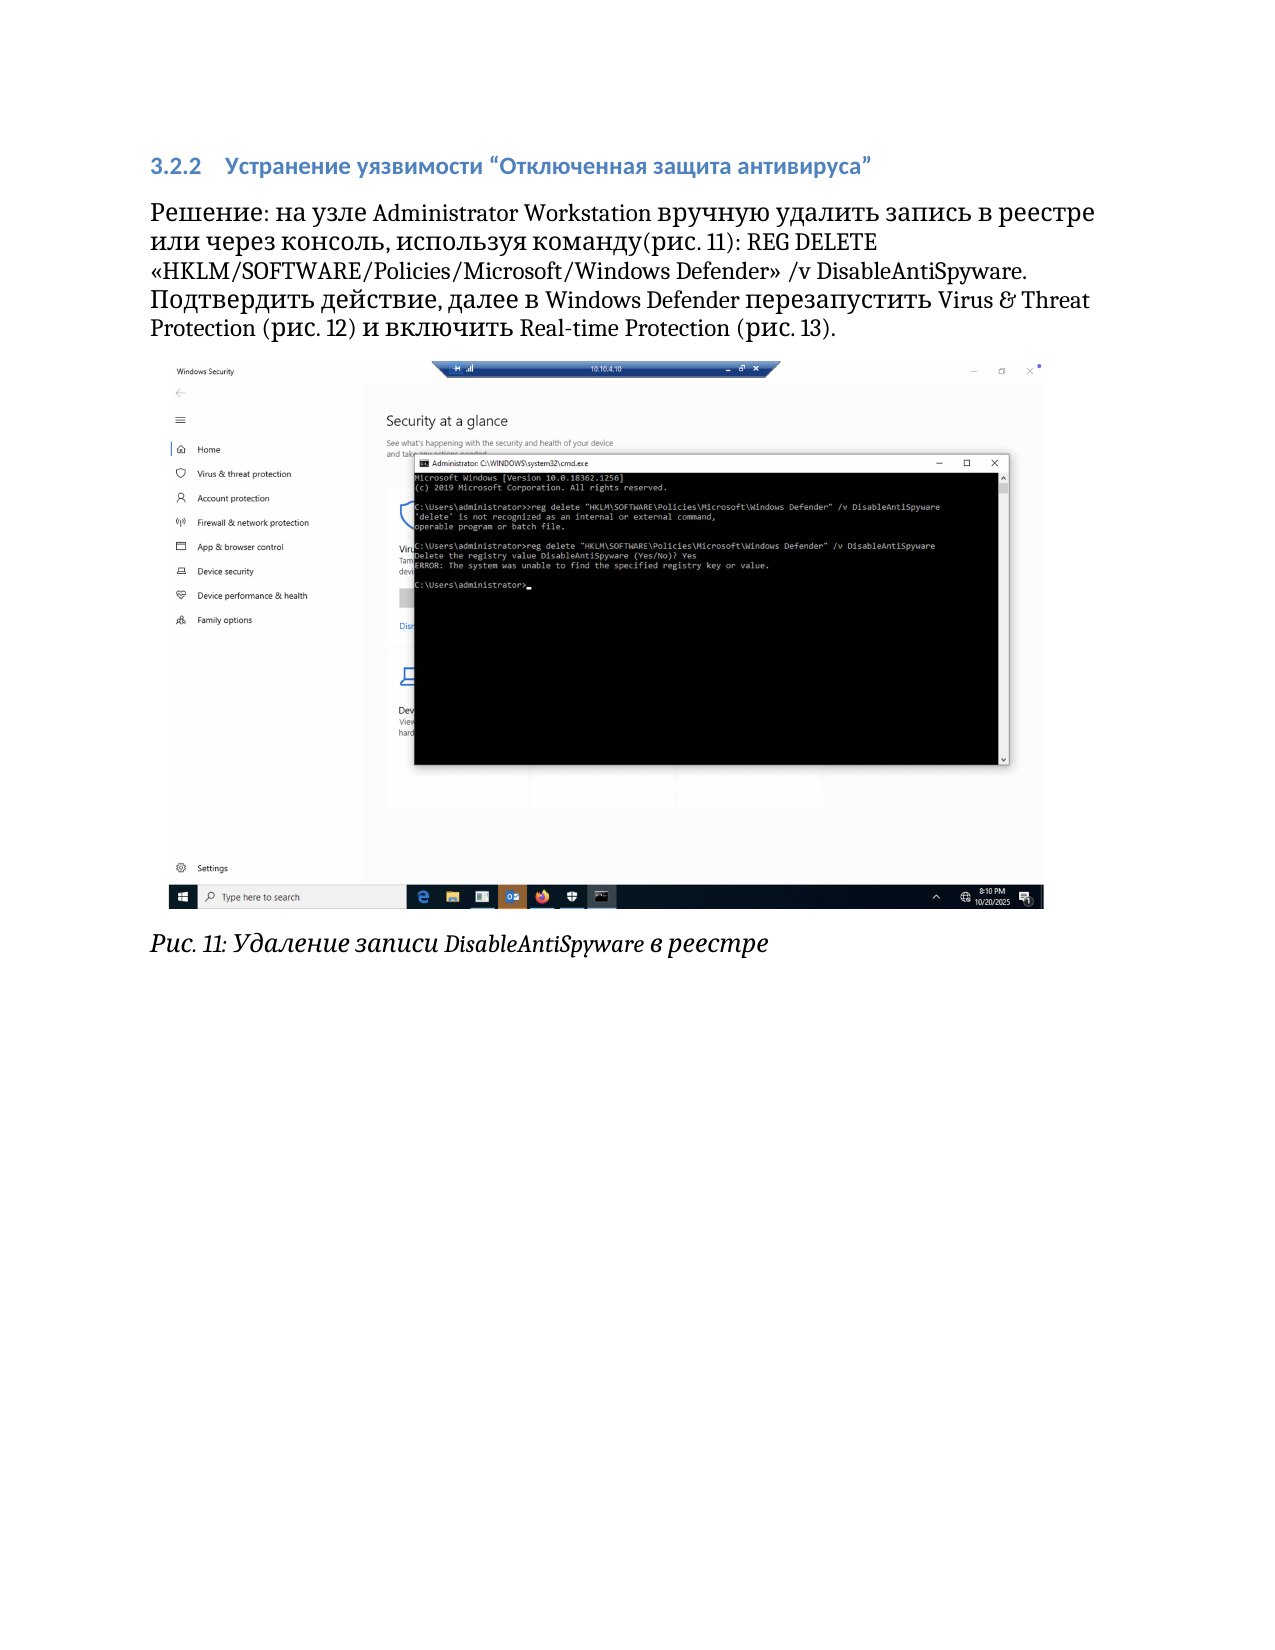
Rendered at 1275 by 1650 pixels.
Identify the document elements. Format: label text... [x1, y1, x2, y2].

text Рис. 11: Удаление записи DisableAntiSpyware в реестре [150, 929, 1125, 958]
picture [168, 361, 1044, 909]
text Решение: на узле Administrator Workstation вручную удалить запись в реестре или через консоль, используя команду(рис. 11): REG DELETE «HKLM/SOFTWARE/Policies/Microsoft/Windows Defender» /v DisableAntiSpyware. Подтвердить действие, далее в Windows Defender перезапустить Virus & Threat Protection (рис. 12) и включить Real-time Protection (рис. 13). [150, 199, 1125, 343]
subtitle 3.2.2 Устранение уязвимости “Отключенная защита антивируса” [150, 150, 1125, 181]
